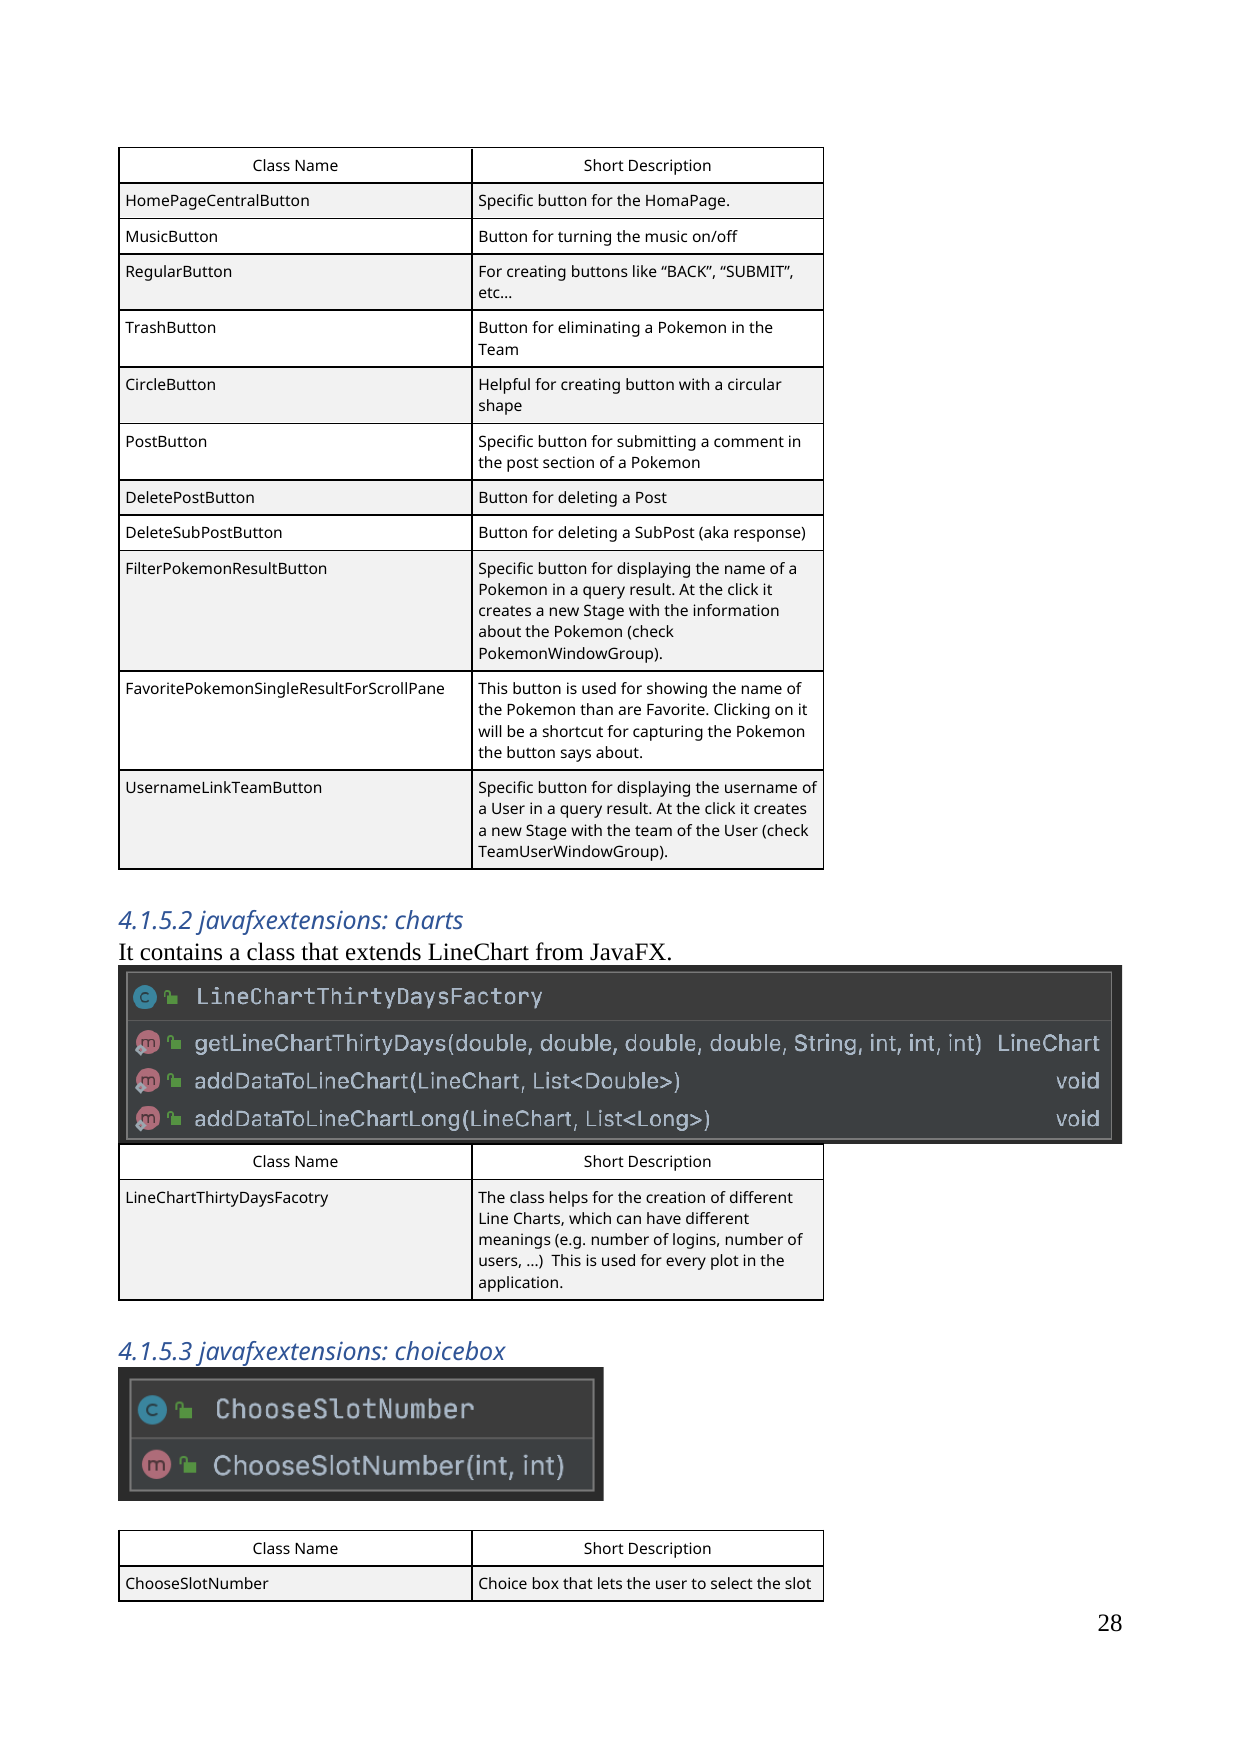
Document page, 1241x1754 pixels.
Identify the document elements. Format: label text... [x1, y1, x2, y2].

table_header Class Name [120, 1145, 471, 1179]
table_cell RegularButton [120, 255, 471, 309]
table_header Short Description [473, 148, 823, 182]
table_header Short Description [473, 1145, 823, 1179]
picture [118, 965, 1123, 1144]
table_cell For creating buttons like “BACK”, “SUBMIT”, etc… [473, 255, 823, 309]
table_cell Helpful for creating button with a circular shape [473, 368, 823, 422]
table_cell This button is used for showing the name of the Pokemon than are Favorite. Clicking on it will be a shortcut for capturing the Pokemon the button says about. [473, 672, 823, 769]
table_cell HomePageCentralButton [120, 184, 471, 217]
text It contains a class that extends LineChart from JavaFX. [118, 937, 1122, 965]
table_cell LineChartThirtyDaysFacotry [120, 1180, 471, 1299]
table_cell DeleteSubPostButton [120, 516, 471, 550]
table_cell FavoritePokemonSingleResultForScrollPane [120, 672, 471, 769]
table_cell PostButton [120, 424, 471, 479]
subtitle 4.1.5.3 javafxextensions: choicebox [118, 1333, 1122, 1367]
table_cell DeletePostButton [120, 481, 471, 514]
table_cell Specific button for displaying the name of a Pokemon in a query result. At the click it creates a new Stage with the information about the Pokemon (check PokemonWindowGroup). [473, 551, 823, 670]
table_cell Button for turning the music on/off [473, 219, 823, 253]
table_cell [473, 1567, 823, 1600]
table_cell Button for eliminating a Pokemon in the Team [473, 311, 823, 366]
table_cell Button for deleting a Post [473, 481, 823, 514]
table_cell Specific button for submitting a comment in the post section of a Pokemon [473, 424, 823, 479]
picture [118, 1367, 604, 1501]
table_cell ChooseSlotNumber [120, 1567, 471, 1600]
table_cell MusicButton [120, 219, 471, 253]
table_cell Specific button for displaying the username of a User in a query result. At the click it creates a new Stage with the team of the User (check TeamUserWindowGroup). [473, 771, 823, 868]
subtitle 4.1.5.2 javafxextensions: charts [118, 903, 1122, 937]
table_header Class Name [120, 1531, 471, 1565]
table_header Class Name [120, 148, 472, 182]
table_cell FilterPokemonResultButton [120, 551, 471, 670]
table_cell TrashButton [120, 311, 471, 366]
table_cell The class helps for the creation of different Line Charts, which can have different meanings (e.g. number of logins, number of users, …) This is used for every plot in the application. [473, 1180, 823, 1299]
table_header Short Description [473, 1531, 823, 1565]
table_cell UsernameLinkTeamButton [120, 771, 471, 868]
table_cell Specific button for the HomaPage. [473, 184, 823, 217]
table_cell CircleButton [120, 368, 471, 422]
table_cell Button for deleting a SubPost (aka response) [473, 516, 823, 550]
